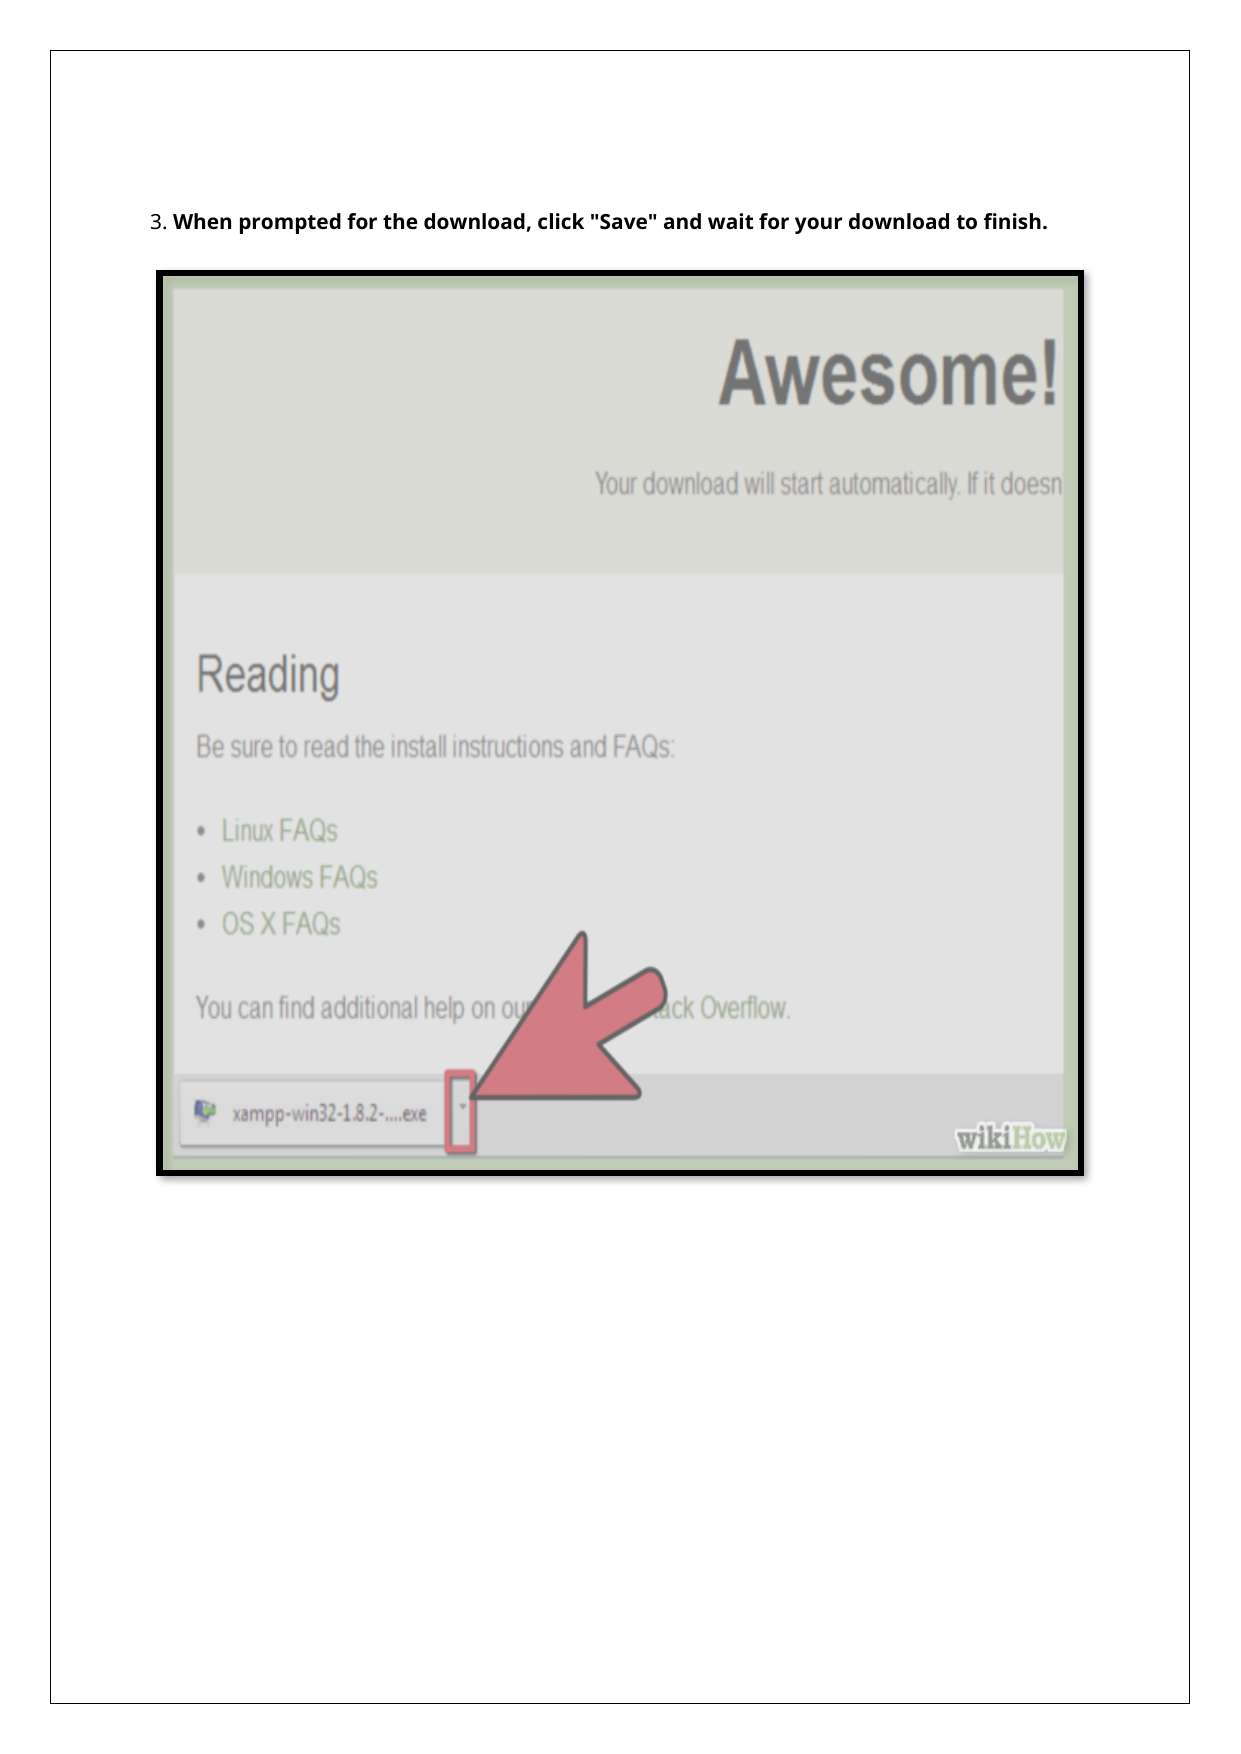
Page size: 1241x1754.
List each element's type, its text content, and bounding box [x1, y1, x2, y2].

picture [163, 276, 1078, 1170]
text 3. When prompted for the download, click "Save" and wait for your download to finish. [150, 207, 1090, 235]
